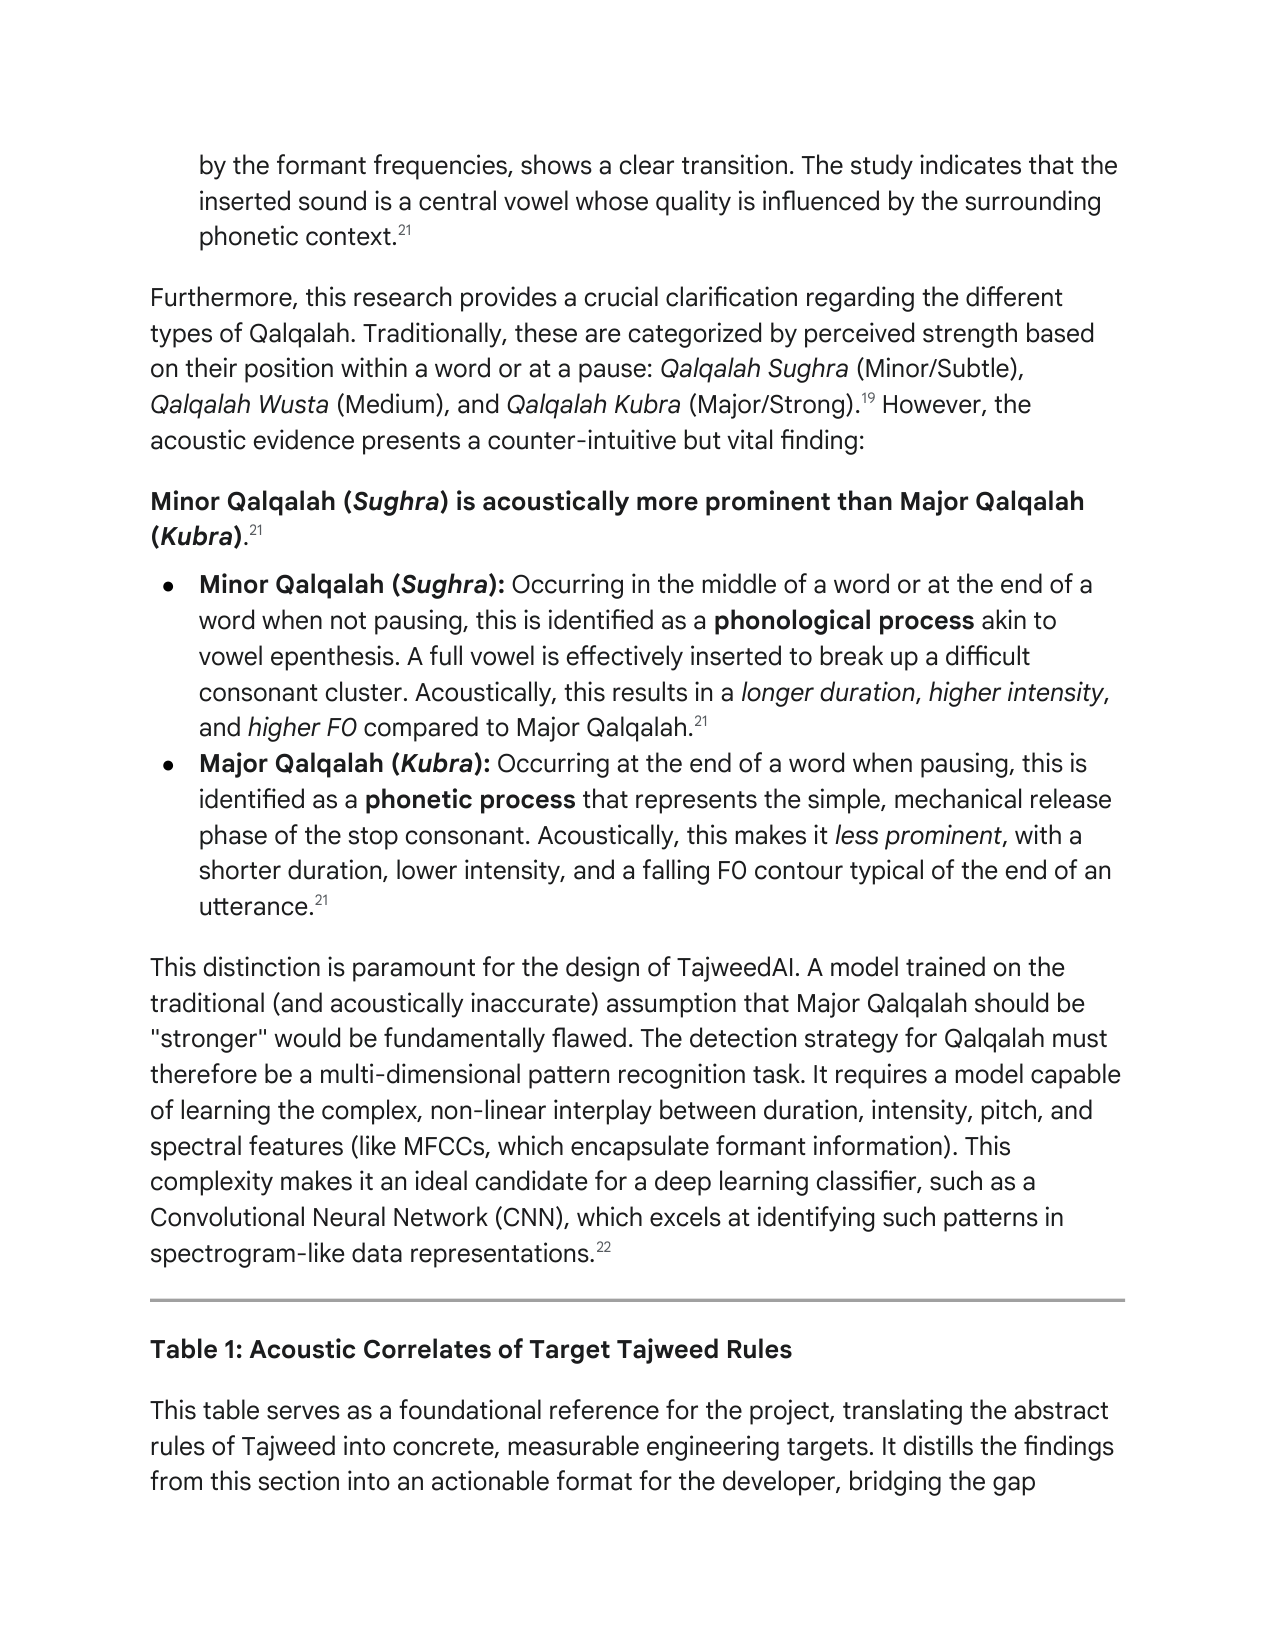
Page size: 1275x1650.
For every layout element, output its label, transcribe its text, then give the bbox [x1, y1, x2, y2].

text Minor Qalqalah (Sughra) is acoustically more prominent than Major Qalqalah (Kubra).21 [150, 486, 1125, 553]
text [150, 1395, 1125, 1498]
text Furthermore, this research provides a crucial clarification regarding the different types of Qalqalah. Traditionally, these are categorized by perceived strength based on their position within a word or at a pause: Qalqalah Sughra (Minor/Subtle), Qalqalah Wusta (Medium), and Qalqalah Kubra (Major/Strong).19 However, the acoustic evidence presents a counter-intuitive but vital finding: [150, 282, 1125, 456]
list Minor Qalqalah (Sughra): Occurring in the middle of a word or at the end of a word when not pausing, this is identified as a phonological process akin to vowel epenthesis. A full vowel is effectively inserted to break up a difficult consonant cluster. Acoustically, this results in a longer duration, higher intensity, and higher F0 compared to Major Qalqalah.21 [161, 570, 1125, 744]
list Major Qalqalah (Kubra): Occurring at the end of a word when pausing, this is identified as a phonetic process that represents the simple, mechanical release phase of the stop consonant. Acoustically, this makes it less prominent, with a shorter duration, lower intensity, and a falling F0 contour typical of the end of an utterance.21 [161, 748, 1125, 923]
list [161, 150, 1125, 253]
text This distinction is paramount for the design of TajweedAI. A model trained on the traditional (and acoustically inaccurate) assumption that Major Qalqalah should be "stronger" would be fundamentally flawed. The detection strategy for Qalqalah must therefore be a multi-dimensional pattern recognition task. It requires a model capable of learning the complex, non-linear interplay between duration, intensity, pitch, and spectral features (like MFCCs, which encapsulate formant information). This complexity makes it an ideal candidate for a deep learning classifier, such as a Convolutional Neural Network (CNN), which excels at identifying such patterns in spectrogram-like data representations.22 [150, 952, 1125, 1269]
text Table 1: Acoustic Correlates of Target Tajweed Rules [150, 1302, 1125, 1366]
